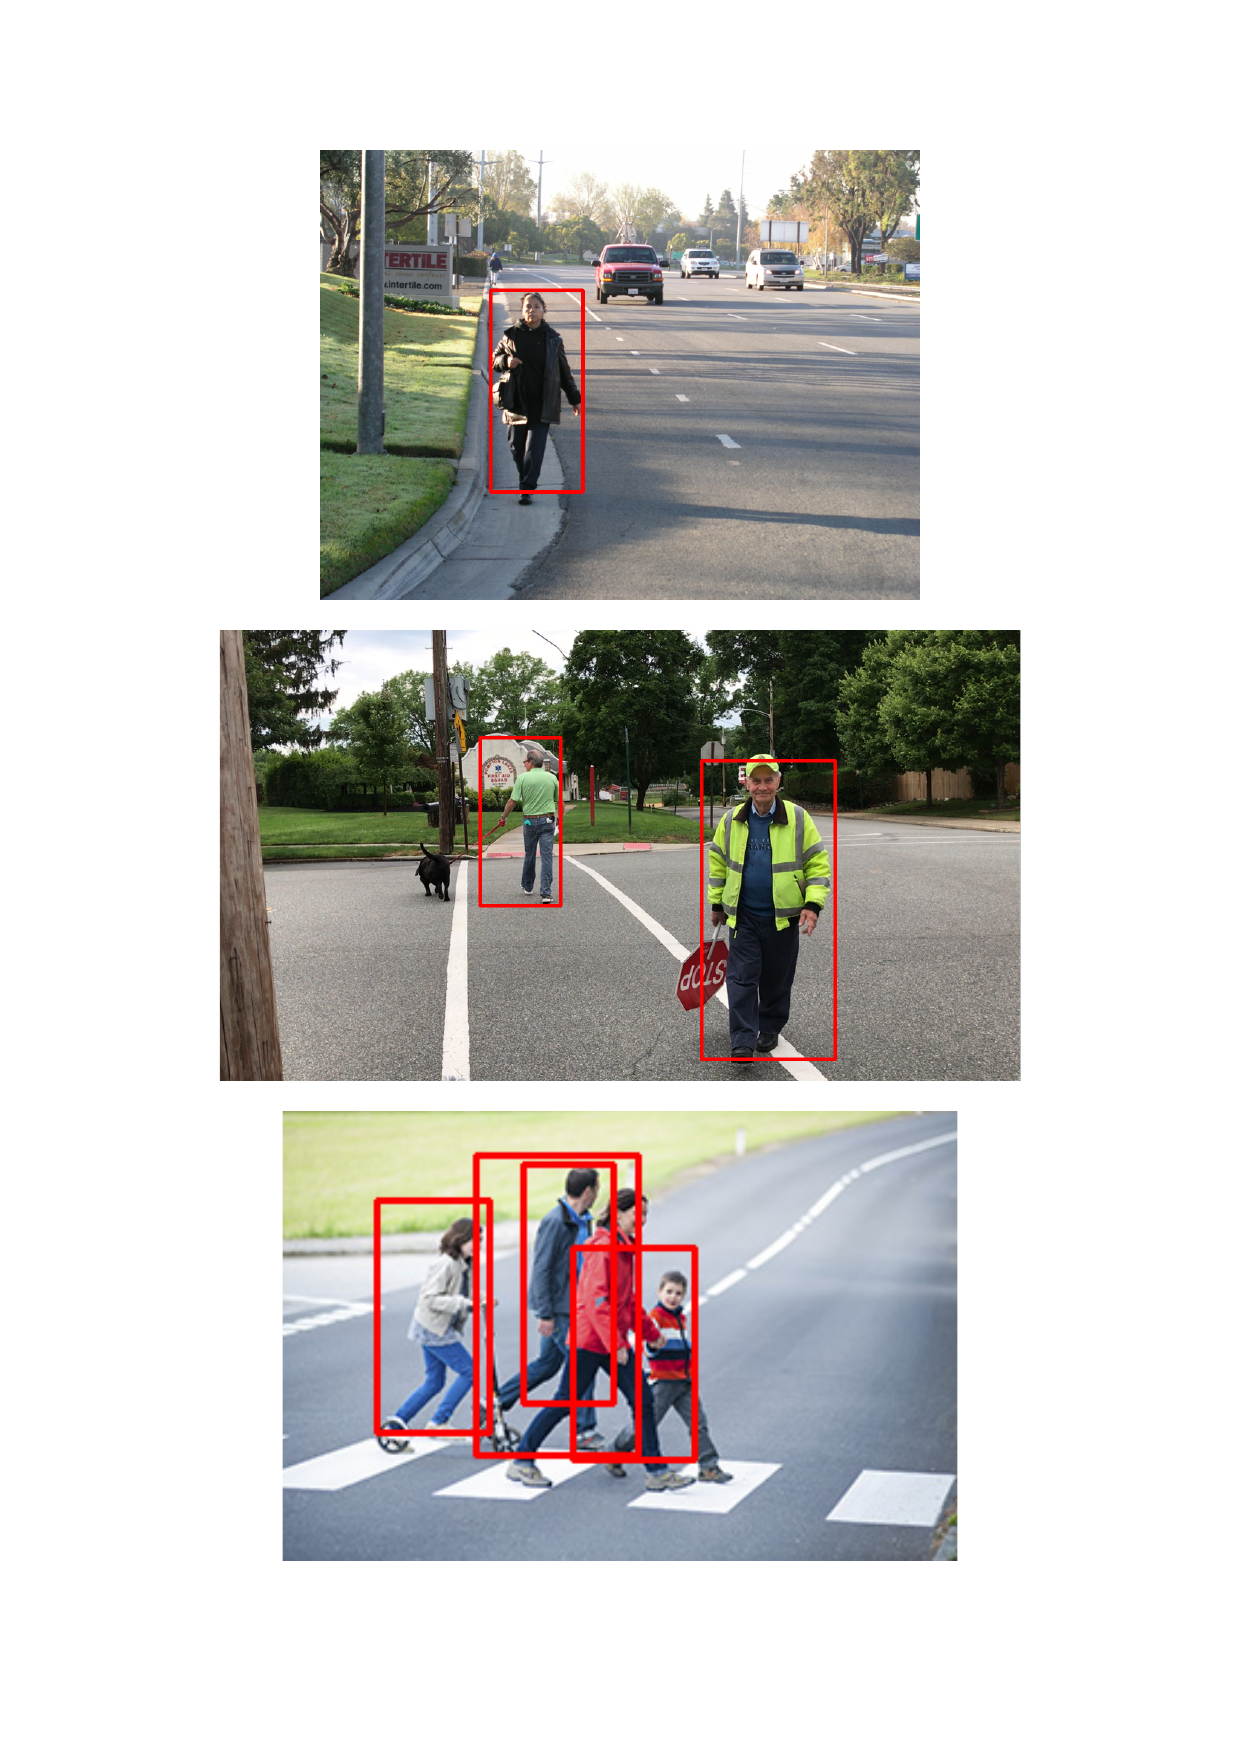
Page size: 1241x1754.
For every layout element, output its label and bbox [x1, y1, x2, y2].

picture [219, 630, 1021, 1081]
picture [320, 150, 920, 600]
picture [282, 1111, 958, 1561]
